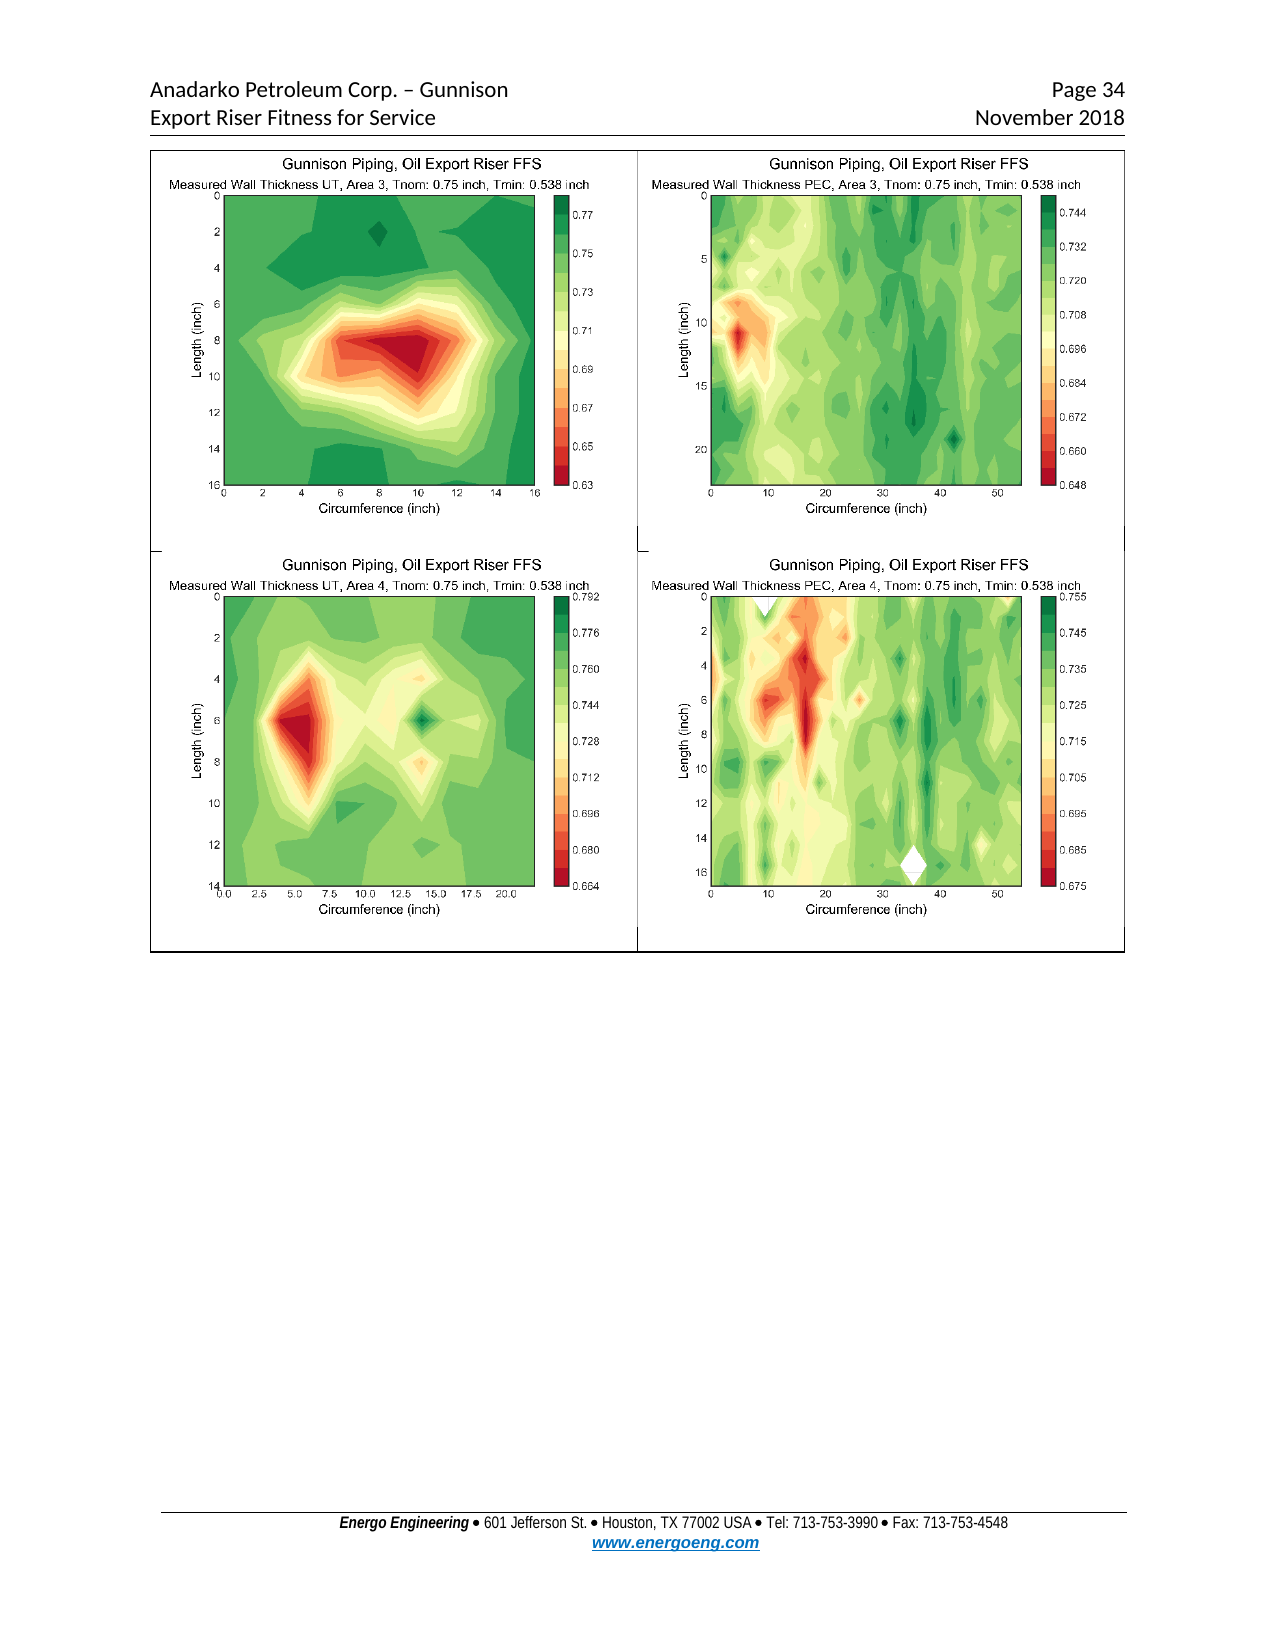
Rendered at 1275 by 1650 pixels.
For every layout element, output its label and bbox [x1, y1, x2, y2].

picture [161, 151, 638, 526]
picture [161, 551, 638, 927]
table_cell [638, 151, 1124, 551]
picture [648, 151, 1125, 526]
table_cell [151, 151, 637, 551]
table_cell [151, 552, 637, 951]
picture [648, 551, 1125, 927]
table_cell [638, 552, 1124, 951]
